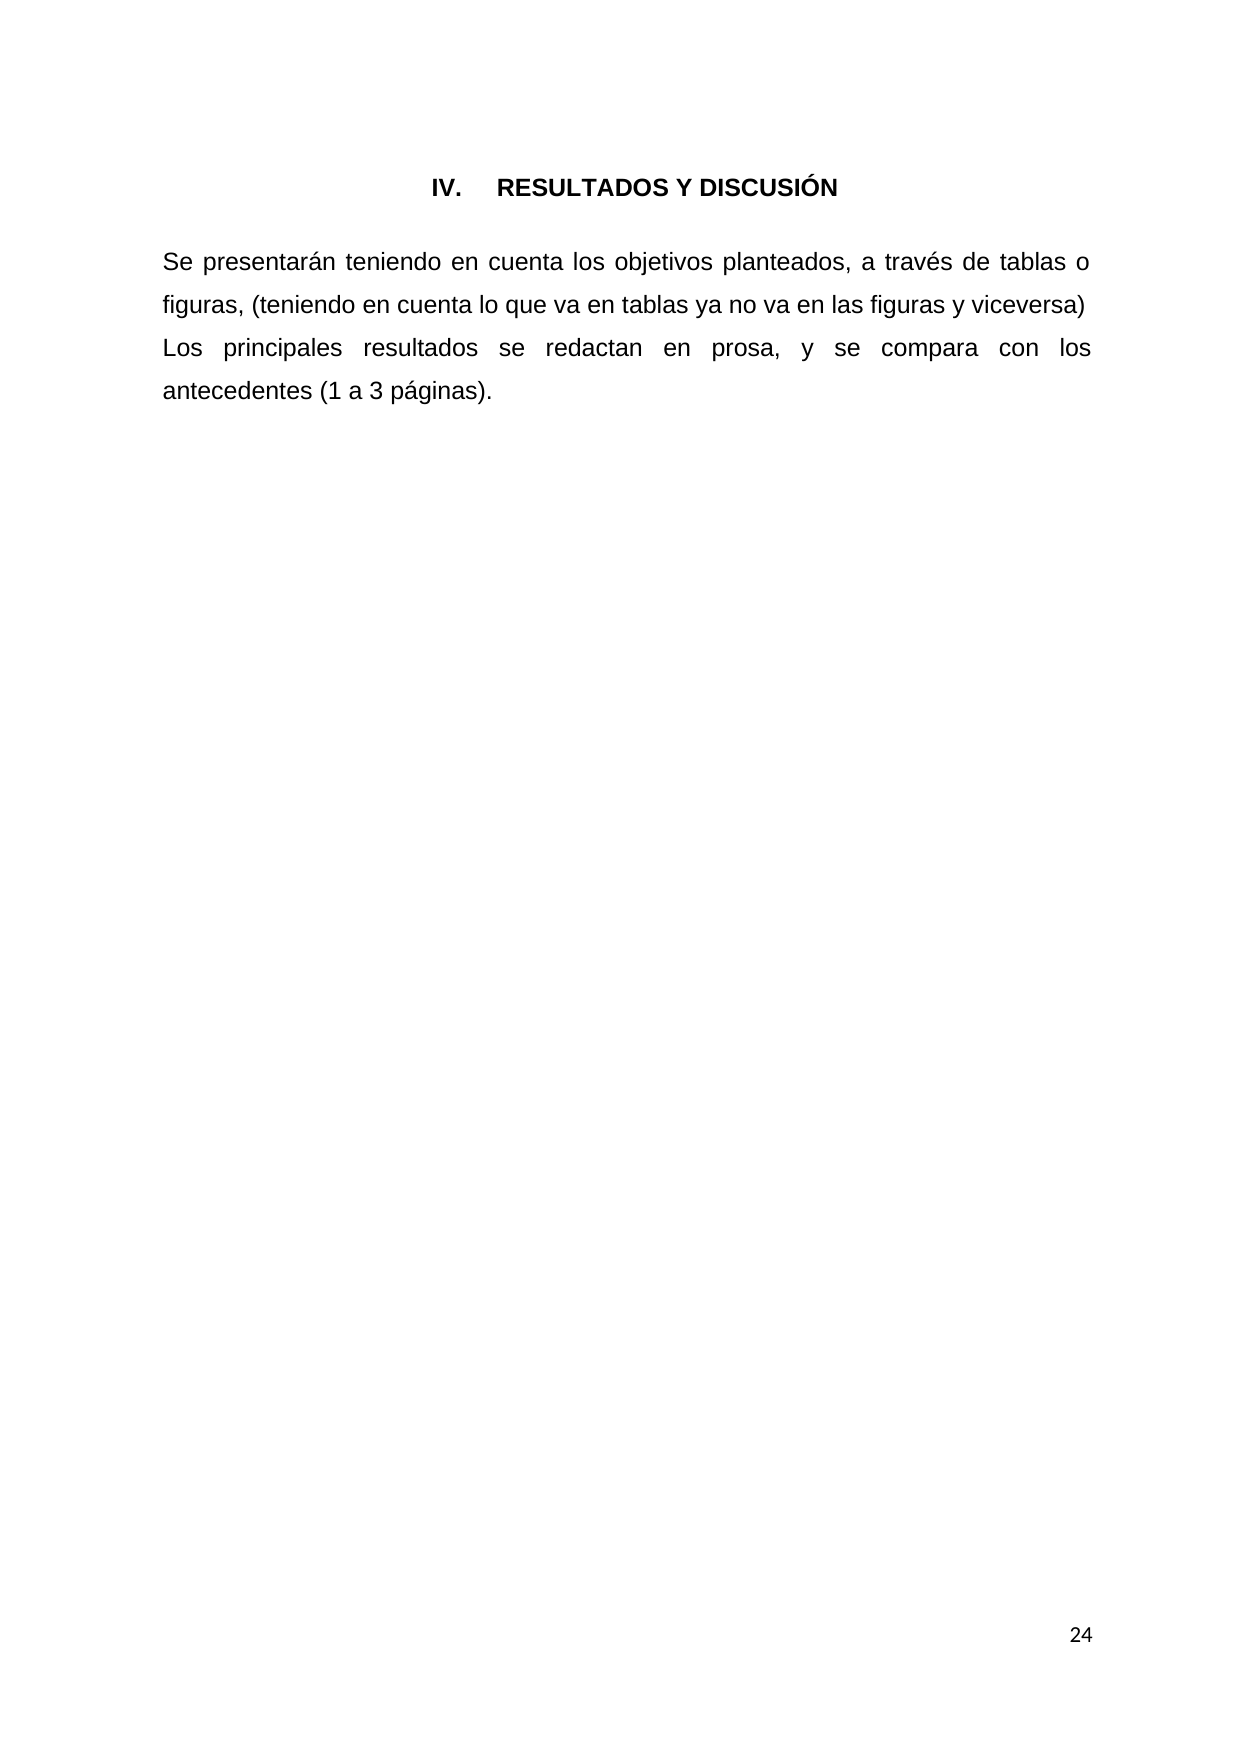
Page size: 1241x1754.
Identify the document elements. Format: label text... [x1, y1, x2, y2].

text Los principales resultados se redactan en prosa, y se compara con los antecedentes (1 a 3 páginas). [162, 333, 1092, 405]
subtitle IV. RESULTADOS Y DISCUSIÓN [177, 173, 1092, 201]
text Se presentarán teniendo en cuenta los objetivos planteados, a través de tablas o figuras, (teniendo en cuenta lo que va en tablas ya no va en las figuras y viceversa) [162, 247, 1092, 319]
